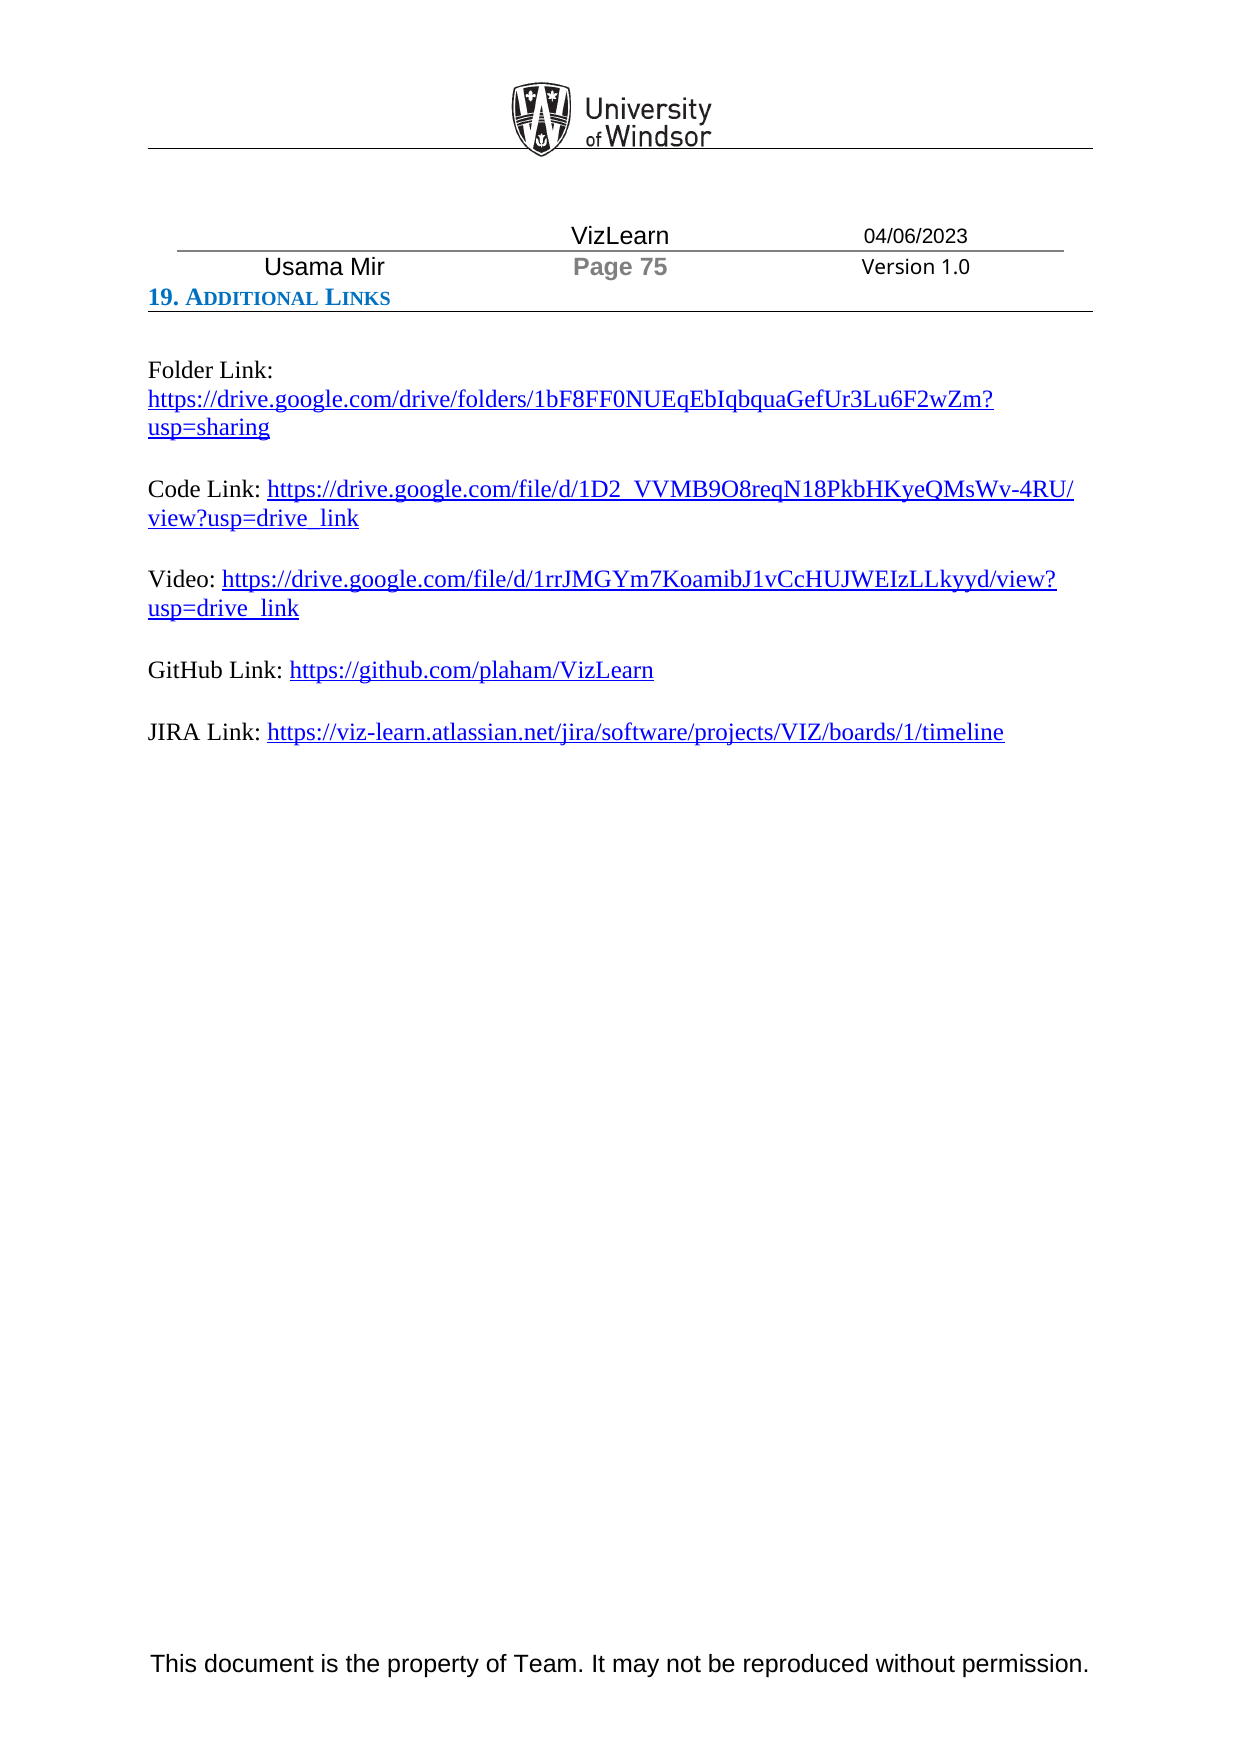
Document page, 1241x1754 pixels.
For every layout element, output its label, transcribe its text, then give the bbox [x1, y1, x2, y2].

text JIRA Link: https://viz-learn.atlassian.net/jira/software/projects/VIZ/boards/1/timeline [148, 717, 1093, 745]
subtitle 19. Additional Links [148, 149, 1093, 311]
picture [492, 73, 731, 165]
text Video: https://drive.google.com/file/d/1rrJMGYm7KoamibJ1vCcHUJWEIzLLkyyd/view?usp=drive_link [148, 564, 1093, 622]
text Code Link: https://drive.google.com/file/d/1D2_VVMB9O8reqN18PkbHKyeQMsWv-4RU/view?usp=drive_link [148, 474, 1093, 532]
text GitHub Link: https://github.com/plaham/VizLearn [148, 655, 1093, 684]
text Folder Link: https://drive.google.com/drive/folders/1bF8FF0NUEqEbIqbquaGefUr3Lu6F2wZm?usp=sharing [148, 355, 1093, 441]
